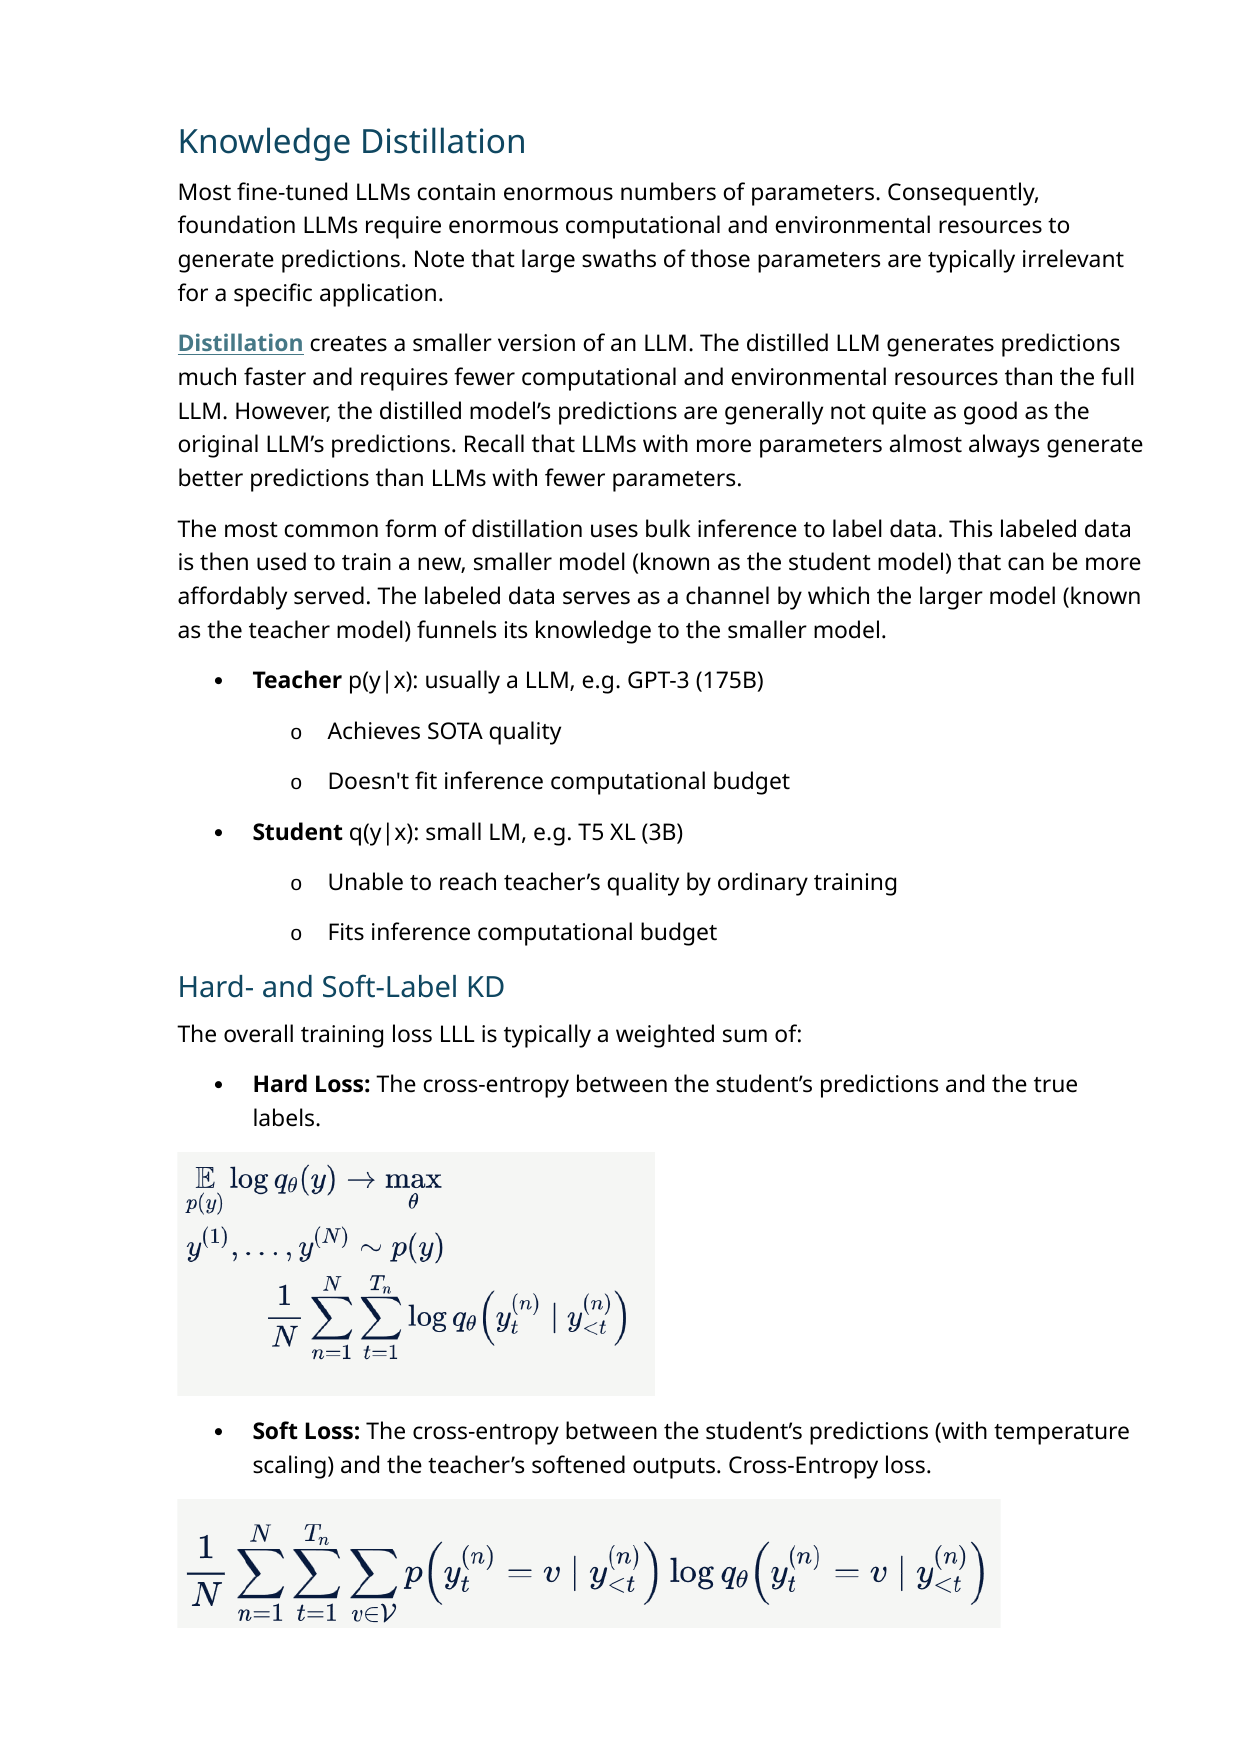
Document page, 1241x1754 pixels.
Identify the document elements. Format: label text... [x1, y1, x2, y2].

picture [177, 1499, 1001, 1628]
list Student q(y|x): small LM, e.g. T5 XL (3B) [215, 815, 1152, 847]
subtitle Knowledge Distillation [177, 118, 1152, 163]
list Doesn't fit inference computational budget [290, 765, 1152, 796]
text The overall training loss LLL is typically a weighted sum of: [177, 1018, 1152, 1049]
text The most common form of distillation uses bulk inference to label data. This labeled data is then used to train a new, smaller model (known as the student model) that can be more affordably served. The labeled data serves as a channel by which the larger model (known as the teacher model) funnels its knowledge to the smaller model. [177, 512, 1152, 645]
list Achieves SOTA quality [290, 714, 1152, 746]
picture [177, 1152, 655, 1396]
list Unable to reach teacher’s quality by ordinary training [290, 866, 1152, 897]
list Teacher p(y|x): usually a LLM, e.g. GPT-3 (175B) [215, 664, 1152, 695]
list Hard Loss: The cross-entropy between the student’s predictions and the true labels. [215, 1068, 1152, 1133]
text Distillation creates a smaller version of an LLM. The distilled LLM generates predictions much faster and requires fewer computational and environmental resources than the full LLM. However, the distilled model’s predictions are generally not quite as good as the original LLM’s predictions. Recall that LLMs with more parameters almost always generate better predictions than LLMs with fewer parameters. [177, 327, 1152, 493]
subtitle Hard- and Soft-Label KD [177, 967, 1152, 1006]
list Fits inference computational budget [290, 916, 1152, 947]
list Soft Loss: The cross-entropy between the student’s predictions (with temperature scaling) and the teacher’s softened outputs. Cross-Entropy loss. [215, 1415, 1152, 1480]
text Most fine-tuned LLMs contain enormous numbers of parameters. Consequently, foundation LLMs require enormous computational and environmental resources to generate predictions. Note that large swaths of those parameters are typically irrelevant for a specific application. [177, 175, 1152, 308]
